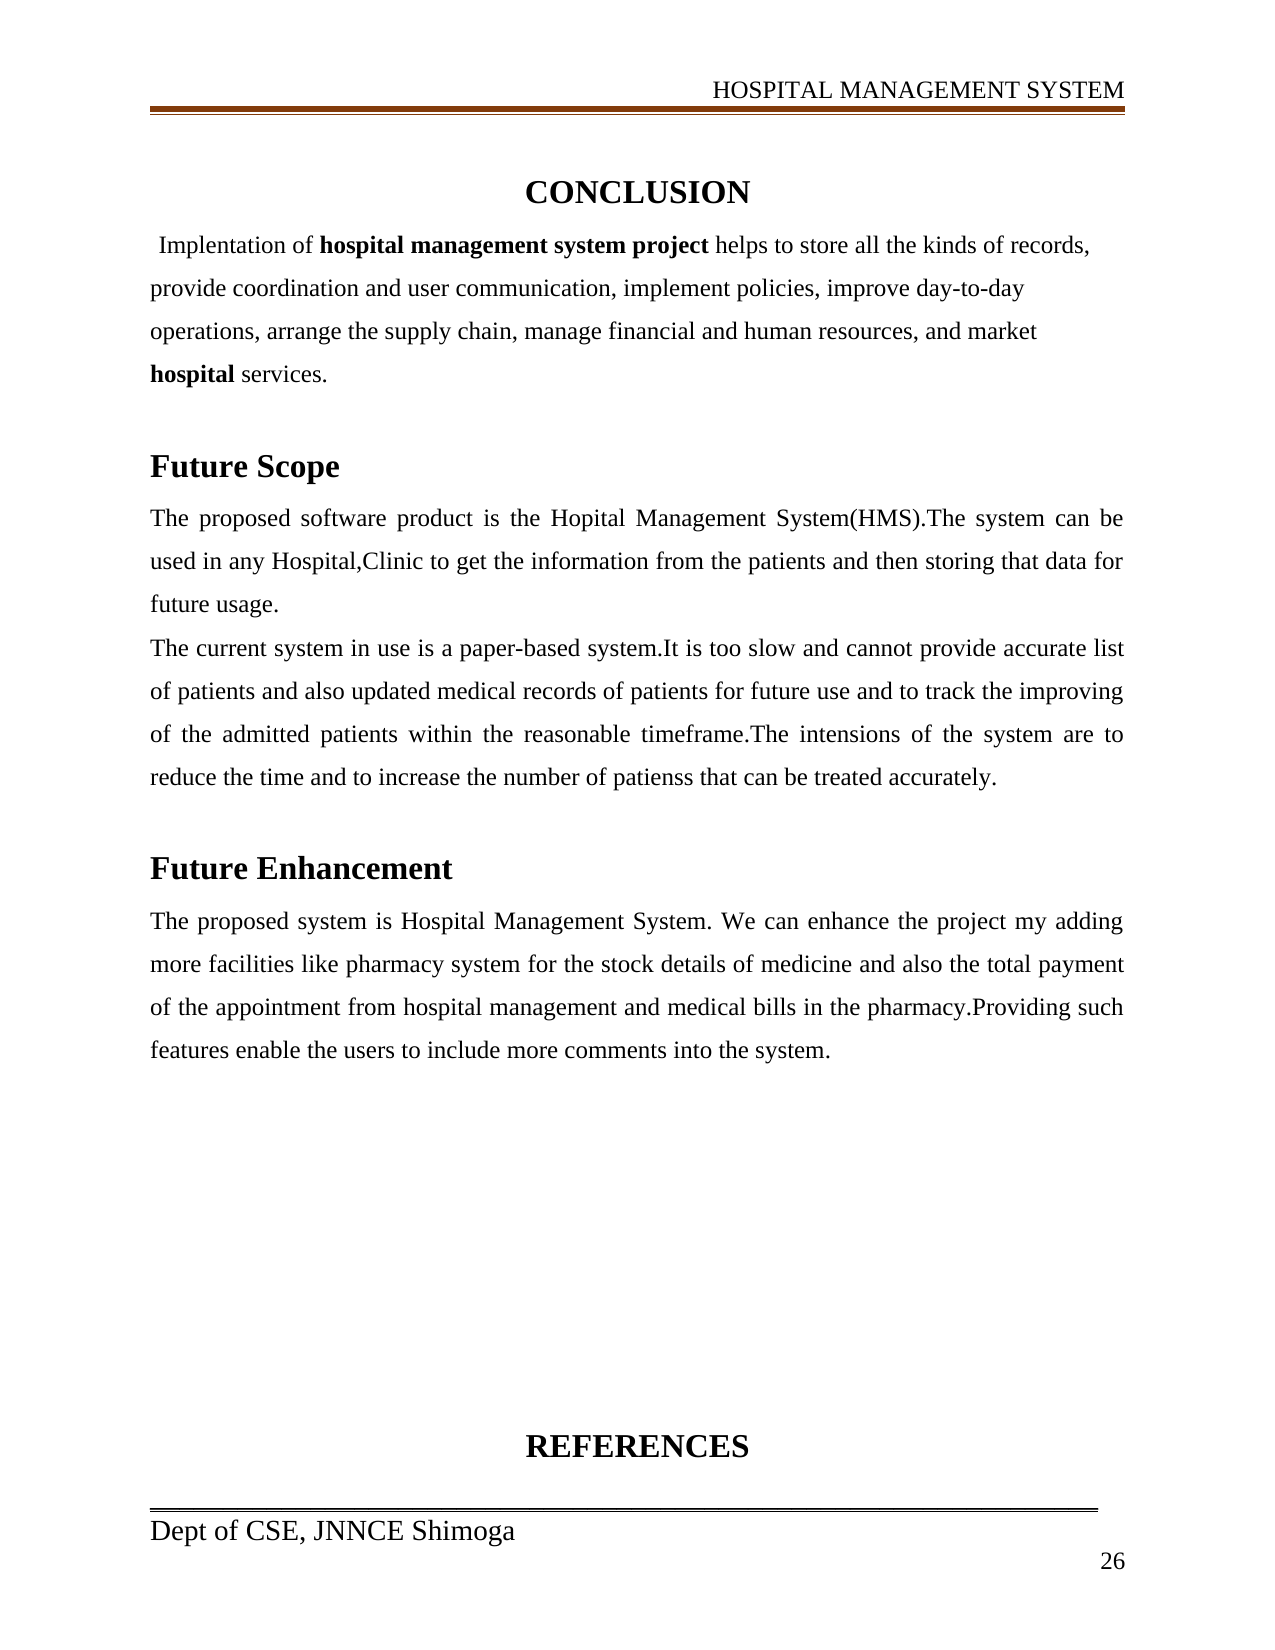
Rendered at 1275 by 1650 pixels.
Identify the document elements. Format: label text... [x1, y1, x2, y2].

text Future Enhancement [150, 848, 1125, 887]
text The current system in use is a paper-based system.It is too slow and cannot provide accurate list of patients and also updated medical records of patients for future use and to track the improving of the admitted patients within the reasonable timeframe.The intensions of the system are to reduce the time and to increase the number of patienss that can be treated accurately. [150, 633, 1125, 791]
text CONCLUSION [150, 173, 1125, 211]
text The proposed system is Hospital Management System. We can enhance the project my adding more facilities like pharmacy system for the stock details of medicine and also the total payment of the appointment from hospital management and medical bills in the pharmacy.Providing such features enable the users to include more comments into the system. [150, 906, 1125, 1064]
text REFERENCES [150, 1426, 1125, 1465]
text Implentation of hospital management system project helps to store all the kinds of records, provide coordination and user communication, implement policies, improve day-to-day operations, arrange the supply chain, manage financial and human resources, and market hospital services. [150, 230, 1125, 388]
text The proposed software product is the Hopital Management System(HMS).The system can be used in any Hospital,Clinic to get the information from the patients and then storing that data for future usage. [150, 503, 1125, 618]
text Future Scope [150, 446, 1125, 484]
